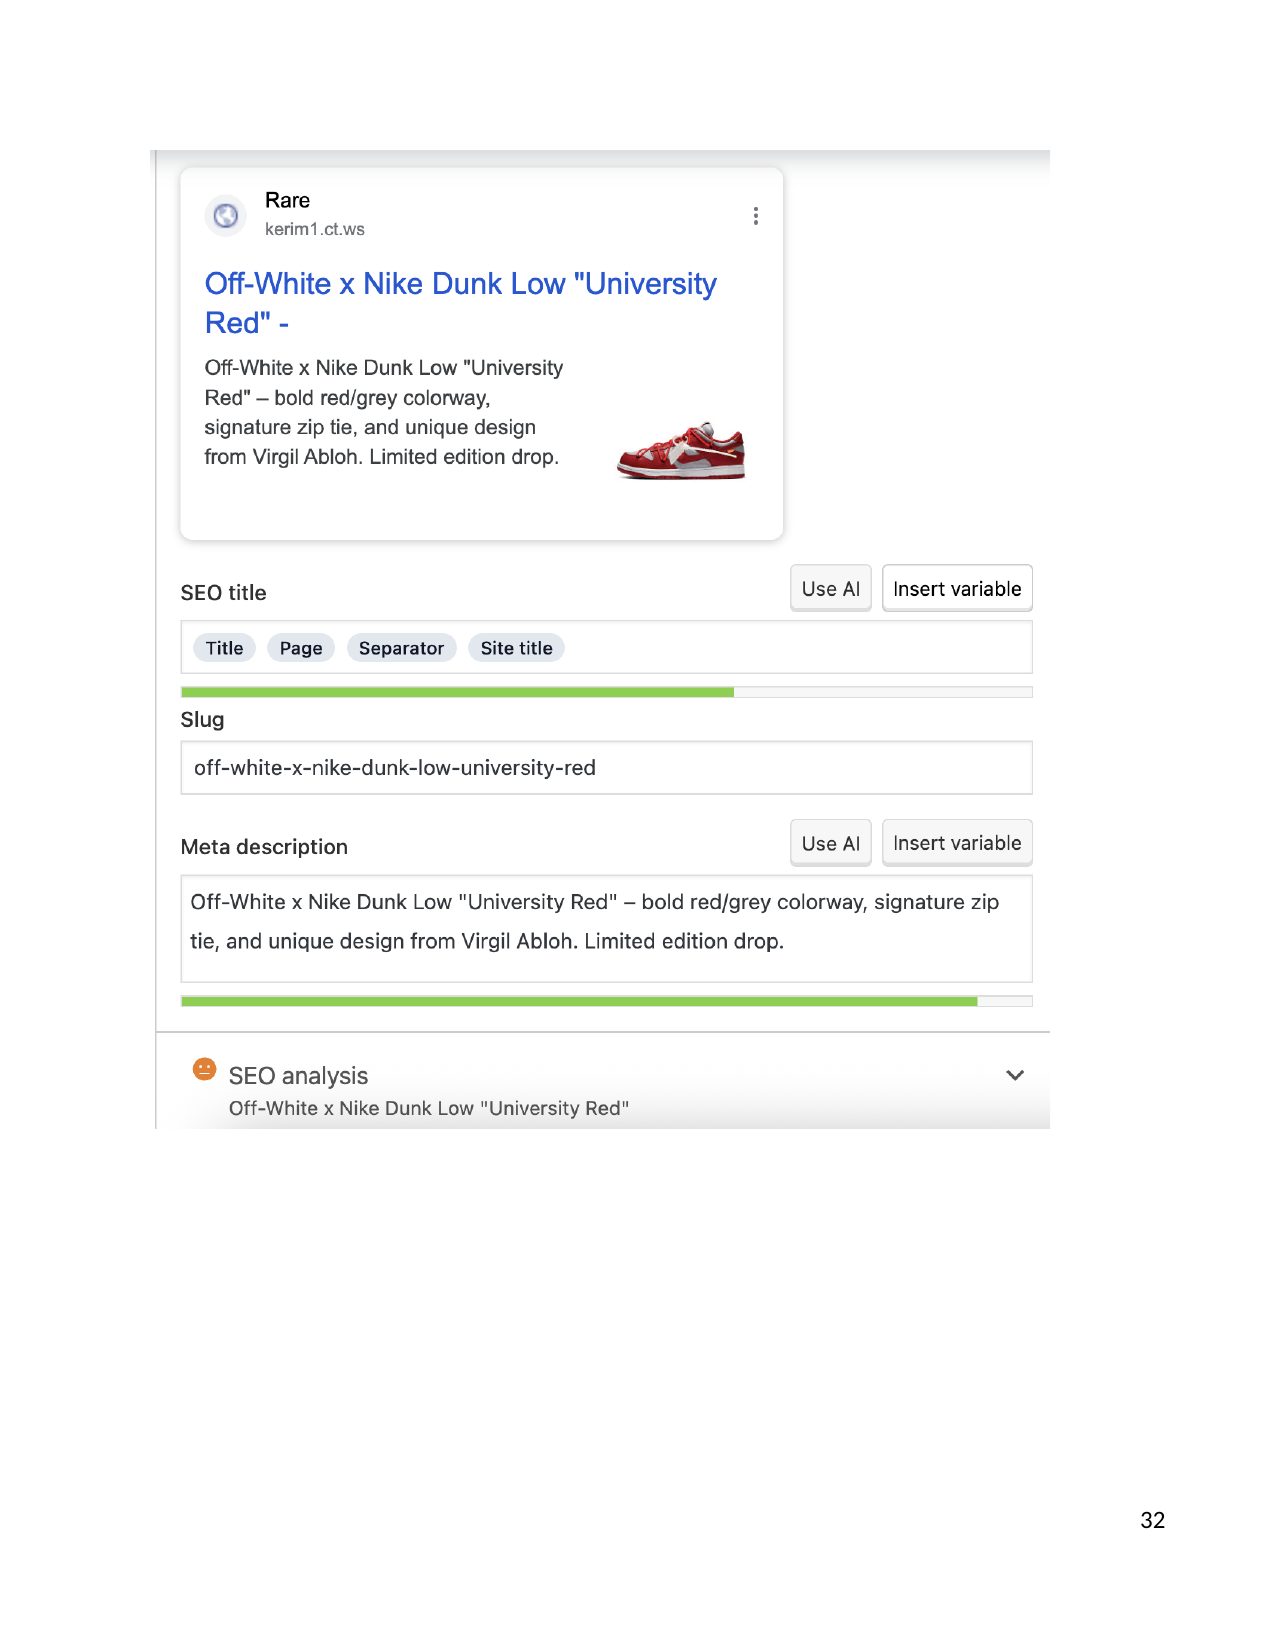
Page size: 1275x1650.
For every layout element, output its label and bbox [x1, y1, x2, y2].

picture [150, 150, 1050, 1129]
